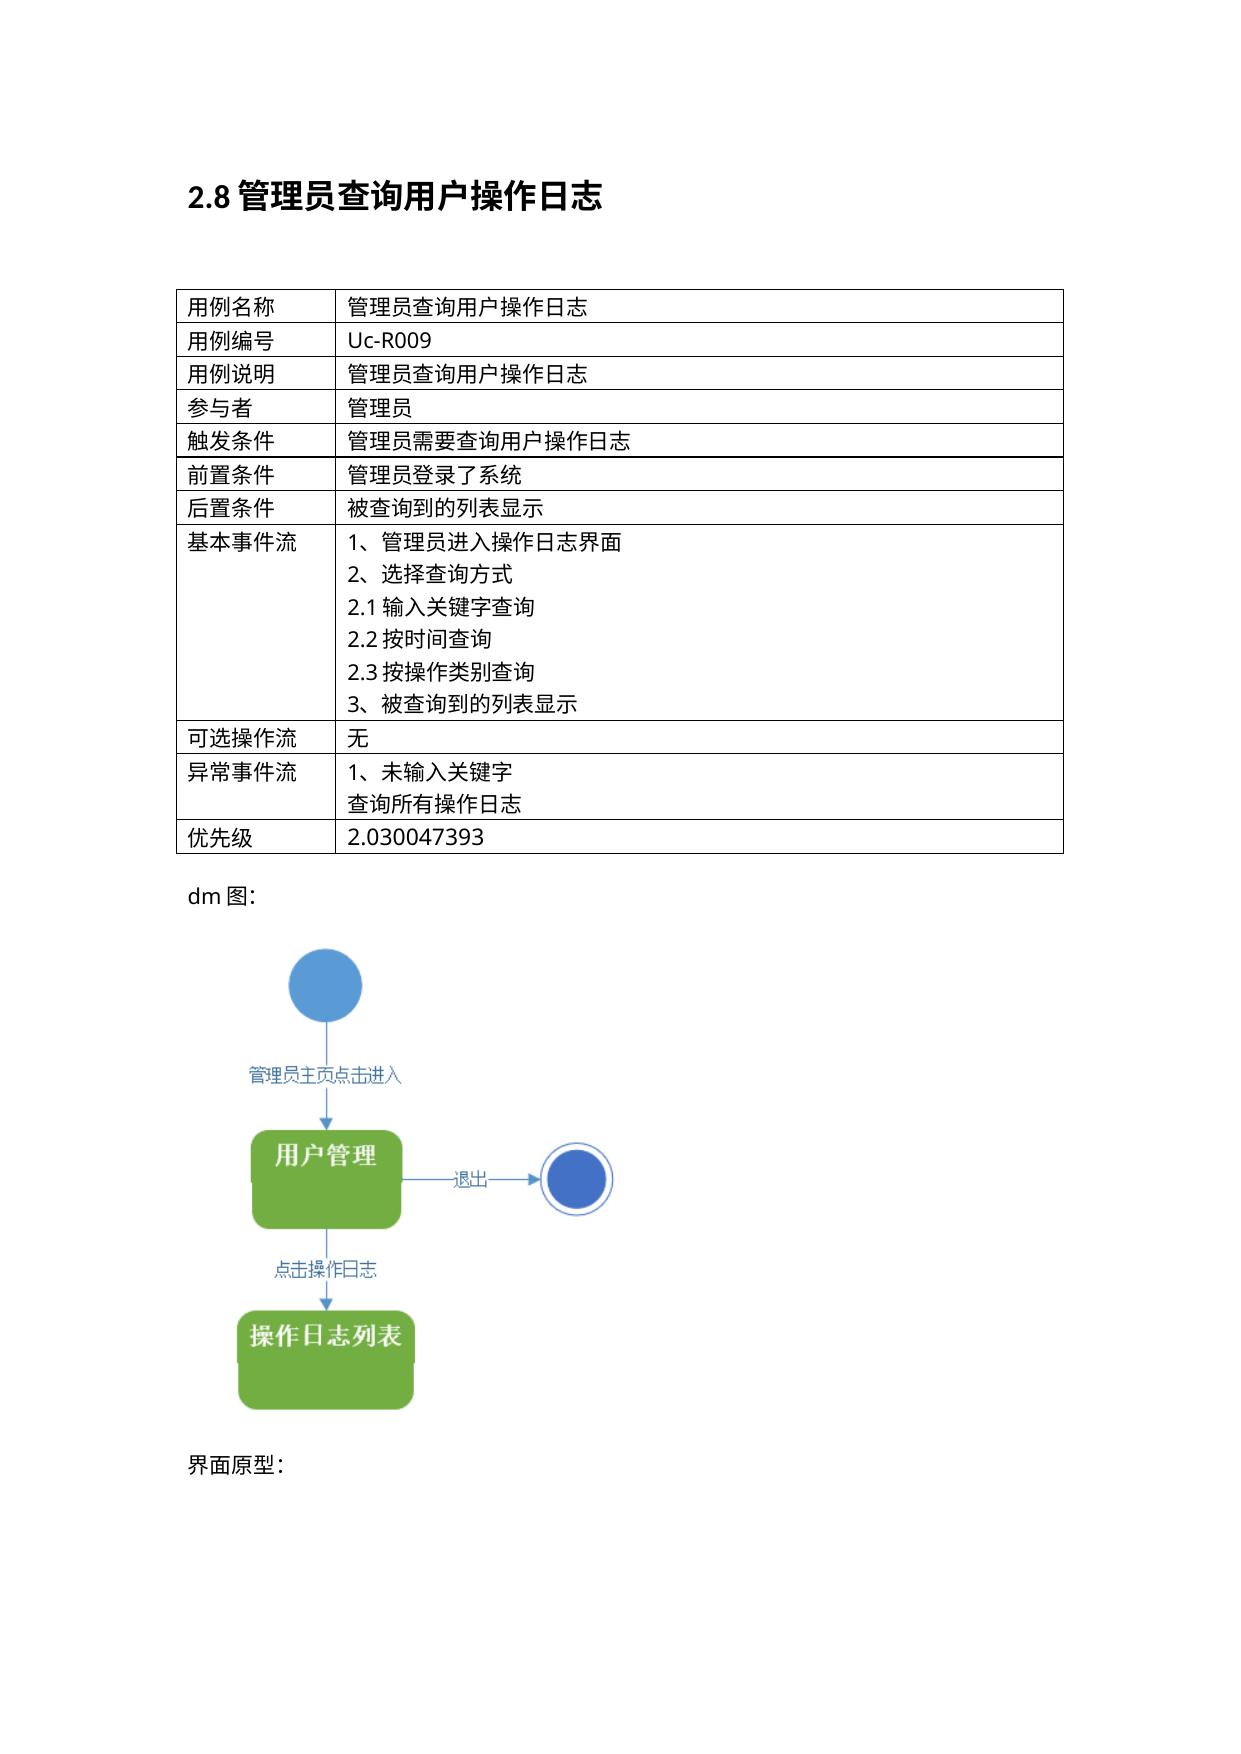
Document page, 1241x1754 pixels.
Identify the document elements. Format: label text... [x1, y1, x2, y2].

table_header 用例名称 [177, 290, 335, 322]
table_cell Uc-R009 [336, 323, 1063, 356]
picture [187, 928, 642, 1421]
table_cell 基本事件流 [177, 525, 335, 719]
table_cell 可选操作流 [177, 721, 335, 753]
subtitle 2.8管理员查询用户操作日志 [187, 162, 1053, 227]
table_cell 后置条件 [177, 491, 335, 523]
table_cell 管理员查询用户操作日志 [336, 357, 1063, 389]
table_cell 无 [336, 721, 1063, 753]
table_cell 2.030047393 [336, 820, 1063, 853]
table_cell 异常事件流 [177, 754, 335, 819]
table_cell 1、管理员进入操作日志界面 2、选择查询方式 2.1输入关键字查询 2.2按时间查询 2.3按操作类别查询 3、被查询到的列表显示 [336, 525, 1063, 719]
table_cell 管理员需要查询用户操作日志 [336, 424, 1063, 456]
subtitle dm图： [187, 879, 1053, 911]
table_cell 前置条件 [177, 458, 335, 490]
table_cell 参与者 [177, 390, 335, 423]
table_cell 触发条件 [177, 424, 335, 456]
table_cell 优先级 [177, 820, 335, 853]
table_cell 被查询到的列表显示 [336, 491, 1063, 523]
table_cell 用例说明 [177, 357, 335, 389]
table_cell 用例编号 [177, 323, 335, 356]
text 界面原型： [187, 1448, 1053, 1481]
table_cell 管理员 [336, 390, 1063, 423]
table_cell 1、未输入关键字 查询所有操作日志 [336, 754, 1063, 819]
table_header 管理员查询用户操作日志 [336, 290, 1063, 322]
table_cell 管理员登录了系统 [336, 458, 1063, 490]
